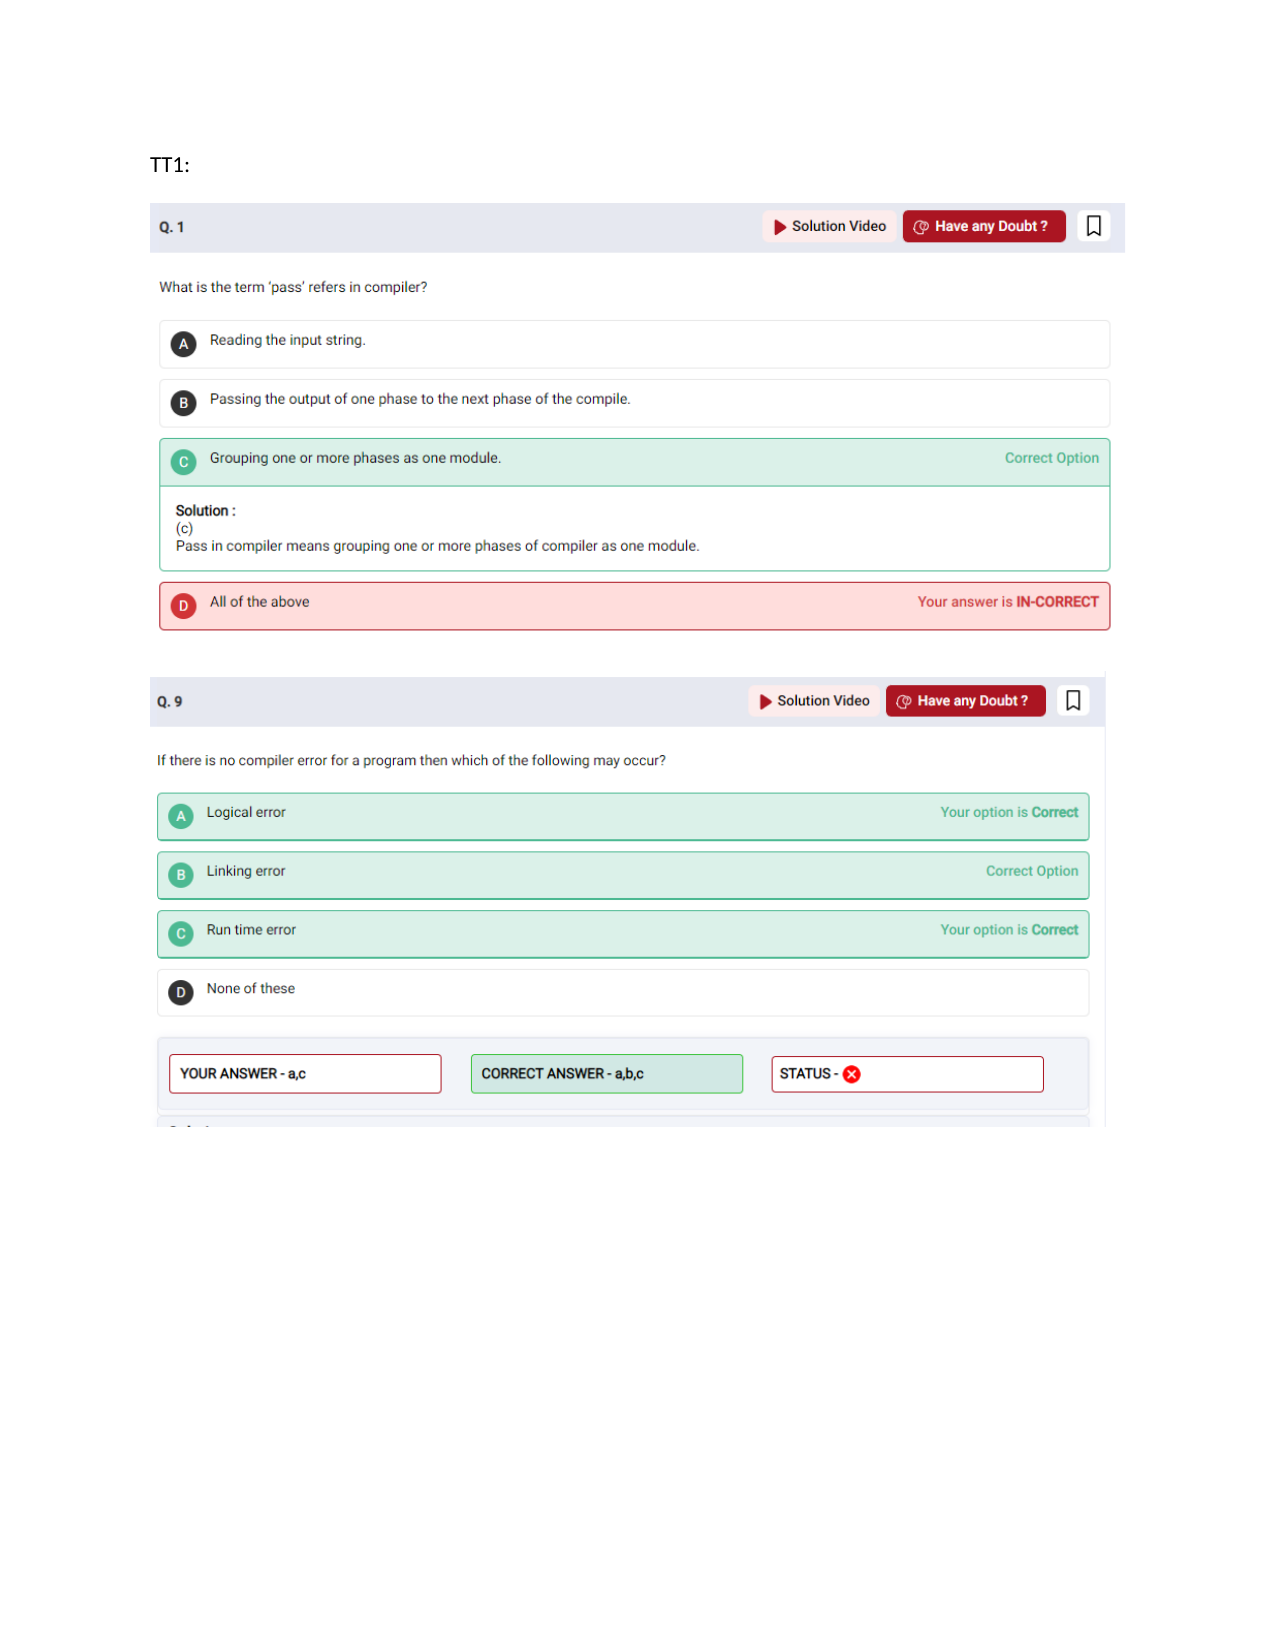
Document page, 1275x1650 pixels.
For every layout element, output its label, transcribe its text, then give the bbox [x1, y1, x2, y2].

text TT1: [150, 150, 1125, 178]
picture [150, 671, 1125, 1127]
picture [150, 203, 1125, 647]
